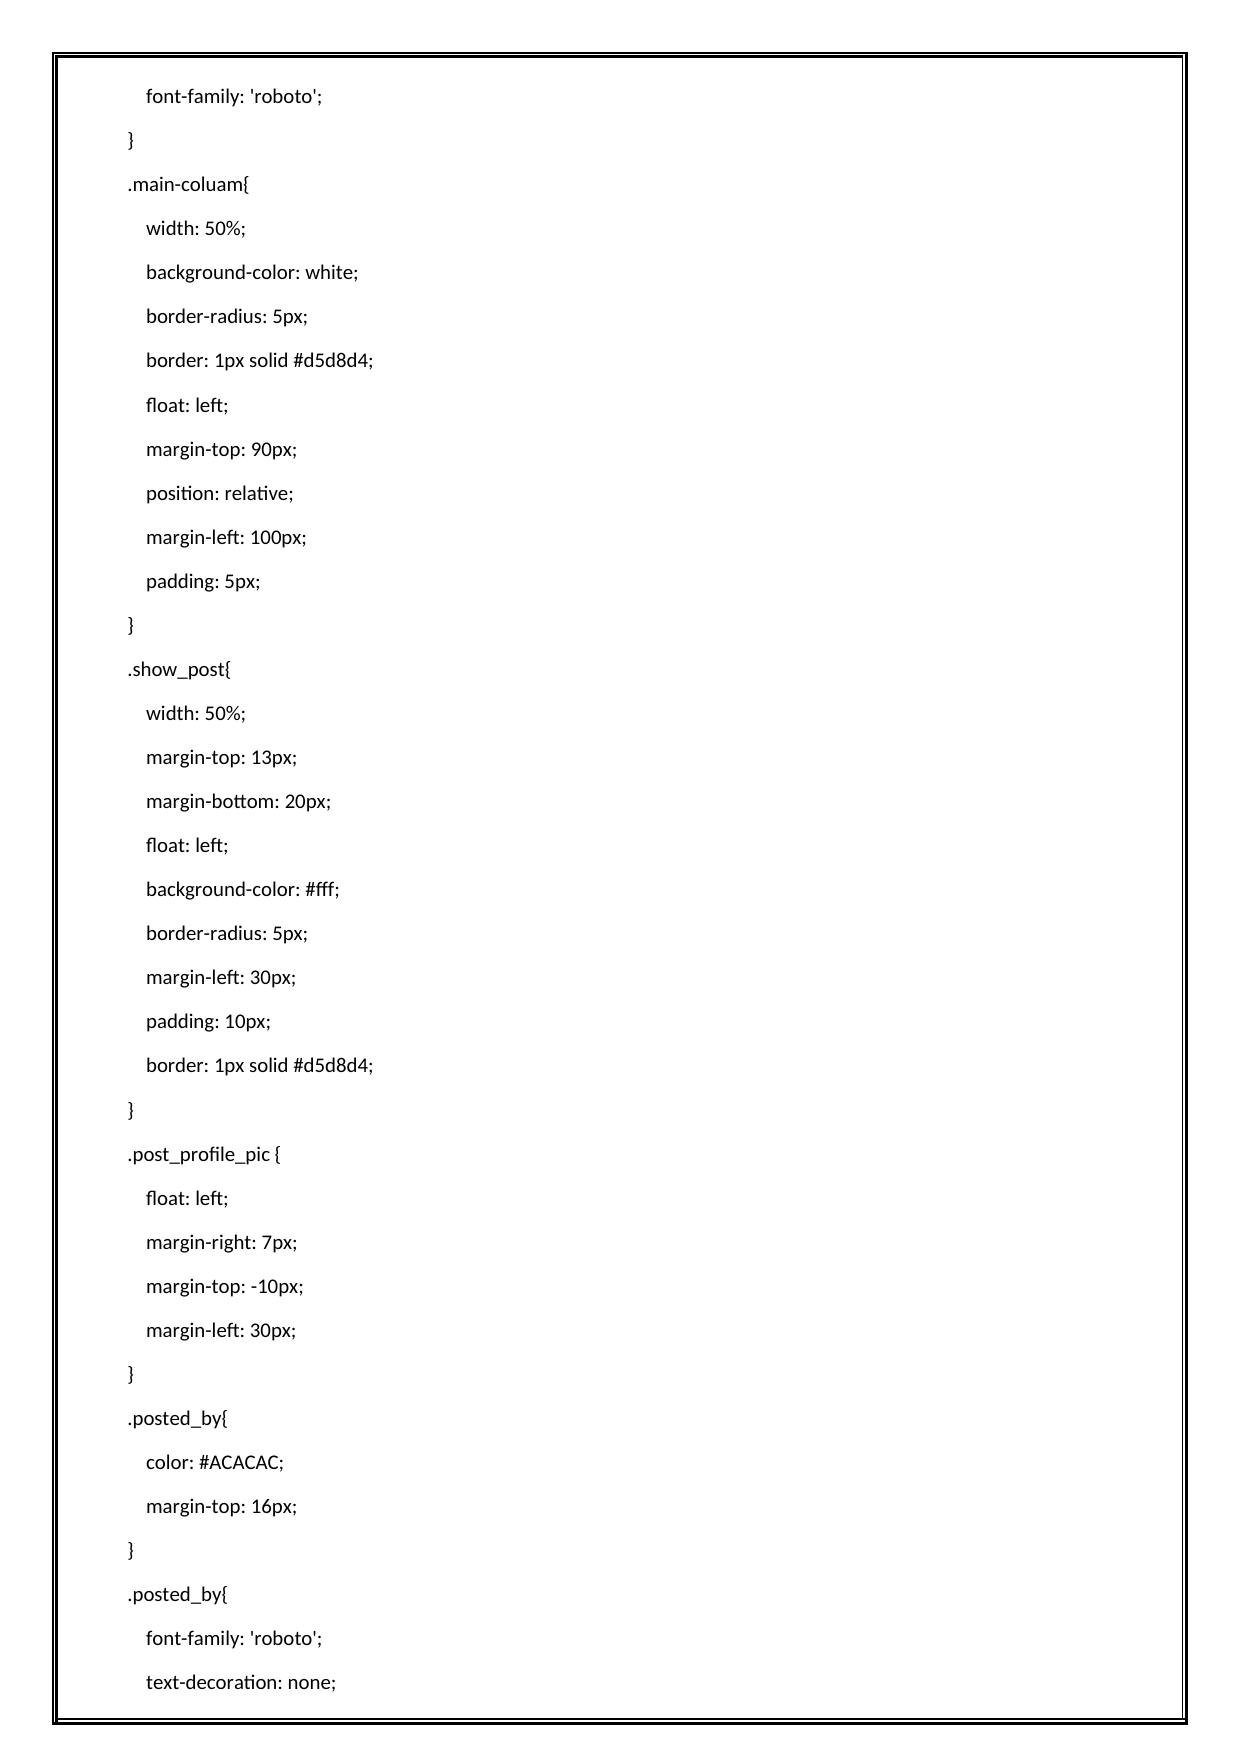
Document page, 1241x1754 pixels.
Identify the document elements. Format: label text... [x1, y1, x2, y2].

text background-color: white; [127, 259, 1173, 285]
text margin-top: -10px; [127, 1273, 1173, 1298]
text .show_post{ [127, 656, 1173, 682]
text padding: 5px; [127, 568, 1173, 593]
text text-decoration: none; [127, 1669, 1173, 1695]
text font-family: 'roboto'; [127, 1626, 1173, 1651]
text margin-right: 7px; [127, 1229, 1173, 1254]
text border: 1px solid #d5d8d4; [127, 1053, 1173, 1078]
text background-color: #fff; [127, 876, 1173, 902]
text font-family: 'roboto'; [127, 83, 1173, 109]
text } [127, 1537, 1173, 1563]
text margin-top: 13px; [127, 744, 1173, 770]
text .main-coluam{ [127, 171, 1173, 197]
text position: relative; [127, 480, 1173, 505]
text } [127, 127, 1173, 153]
text border: 1px solid #d5d8d4; [127, 348, 1173, 373]
text .post_profile_pic { [127, 1141, 1173, 1166]
text margin-top: 90px; [127, 436, 1173, 461]
text .posted_by{ [127, 1581, 1173, 1607]
text margin-bottom: 20px; [127, 788, 1173, 814]
text border-radius: 5px; [127, 921, 1173, 946]
text } [127, 1097, 1173, 1122]
text width: 50%; [127, 216, 1173, 241]
text margin-left: 100px; [127, 524, 1173, 549]
text color: #ACACAC; [127, 1449, 1173, 1475]
text padding: 10px; [127, 1009, 1173, 1034]
text border-radius: 5px; [127, 304, 1173, 329]
text float: left; [127, 832, 1173, 858]
text } [127, 1361, 1173, 1387]
text } [127, 612, 1173, 637]
text margin-top: 16px; [127, 1493, 1173, 1519]
text margin-left: 30px; [127, 964, 1173, 990]
text width: 50%; [127, 700, 1173, 726]
text float: left; [127, 1185, 1173, 1210]
text float: left; [127, 392, 1173, 417]
text margin-left: 30px; [127, 1317, 1173, 1342]
text .posted_by{ [127, 1405, 1173, 1431]
